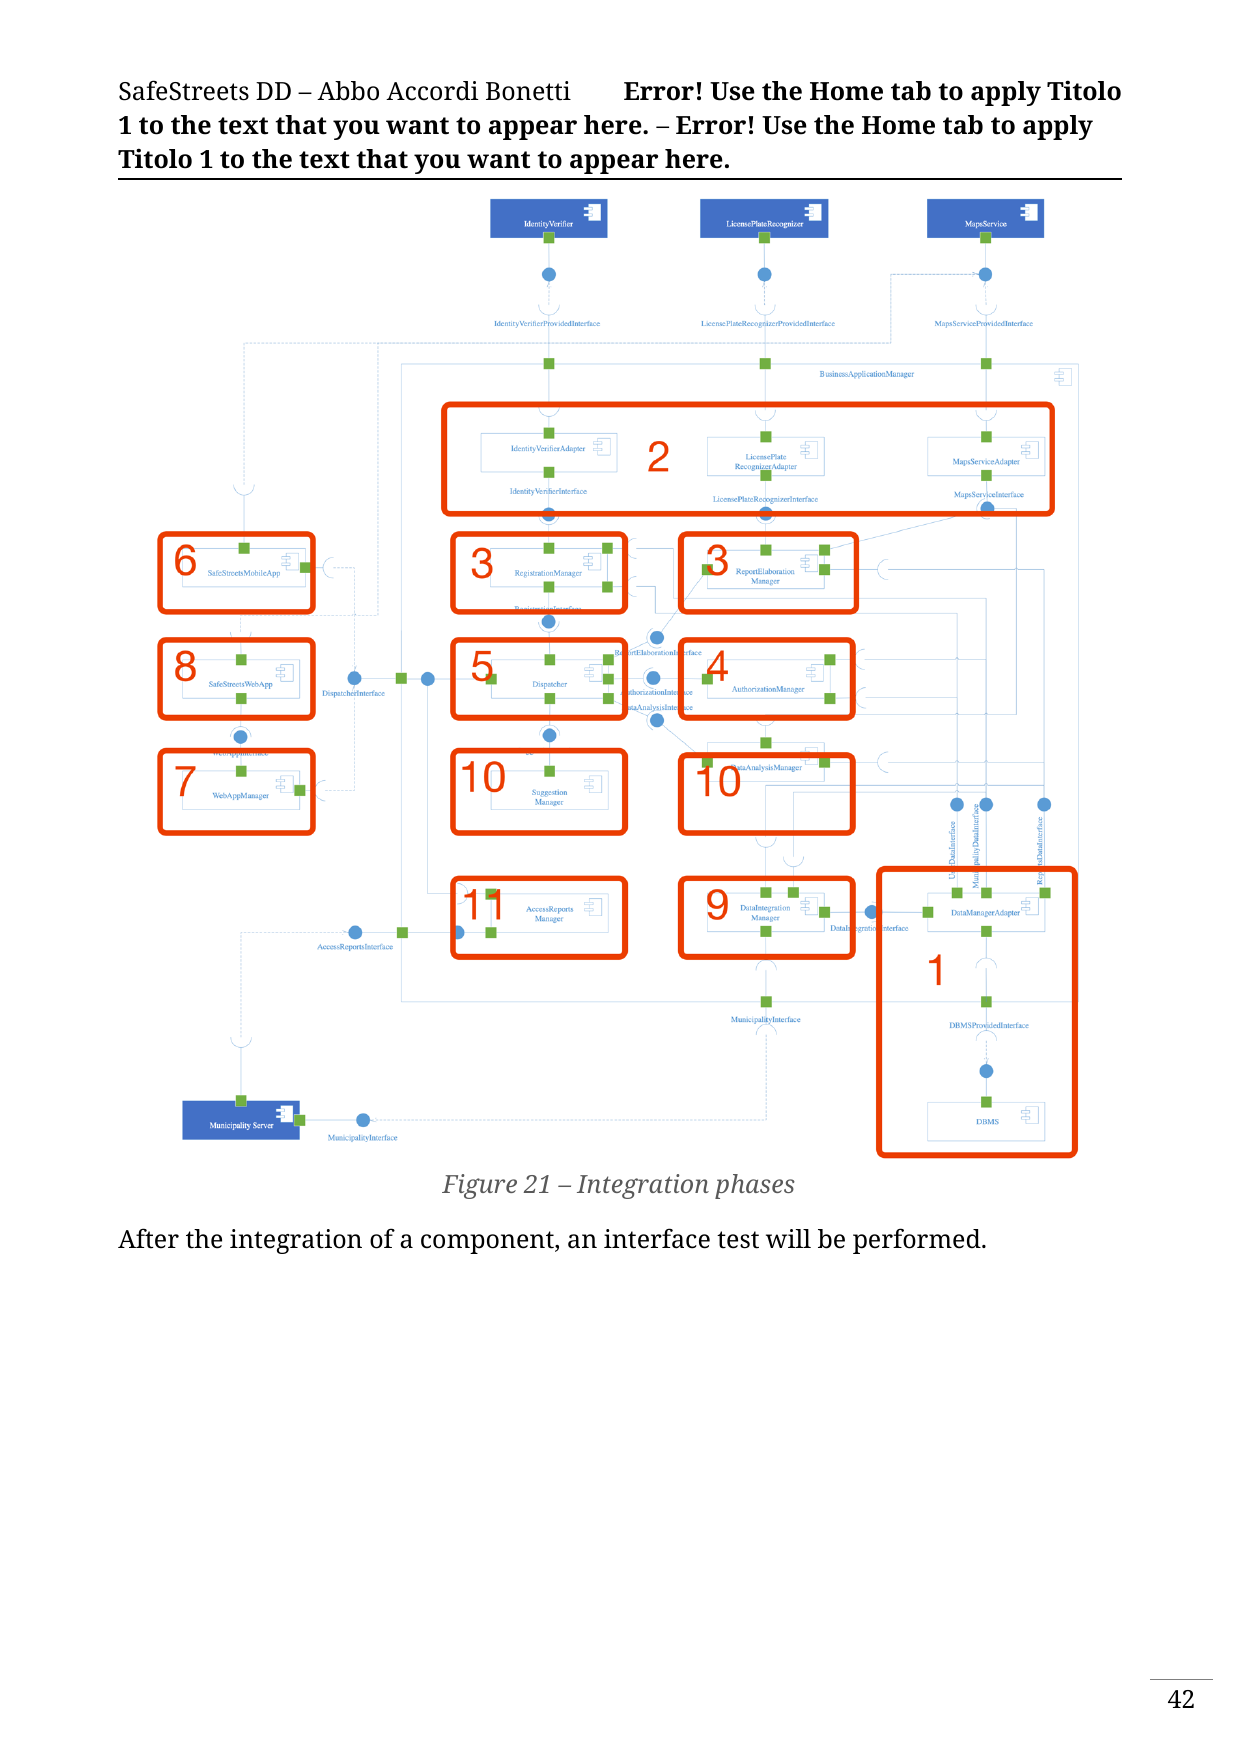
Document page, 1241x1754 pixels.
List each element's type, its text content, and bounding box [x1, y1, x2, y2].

text After the integration of a component, an interface test will be performed. [118, 1222, 1122, 1256]
picture [150, 180, 1091, 1167]
text Figure 21 – Integration phases [118, 1167, 1122, 1201]
